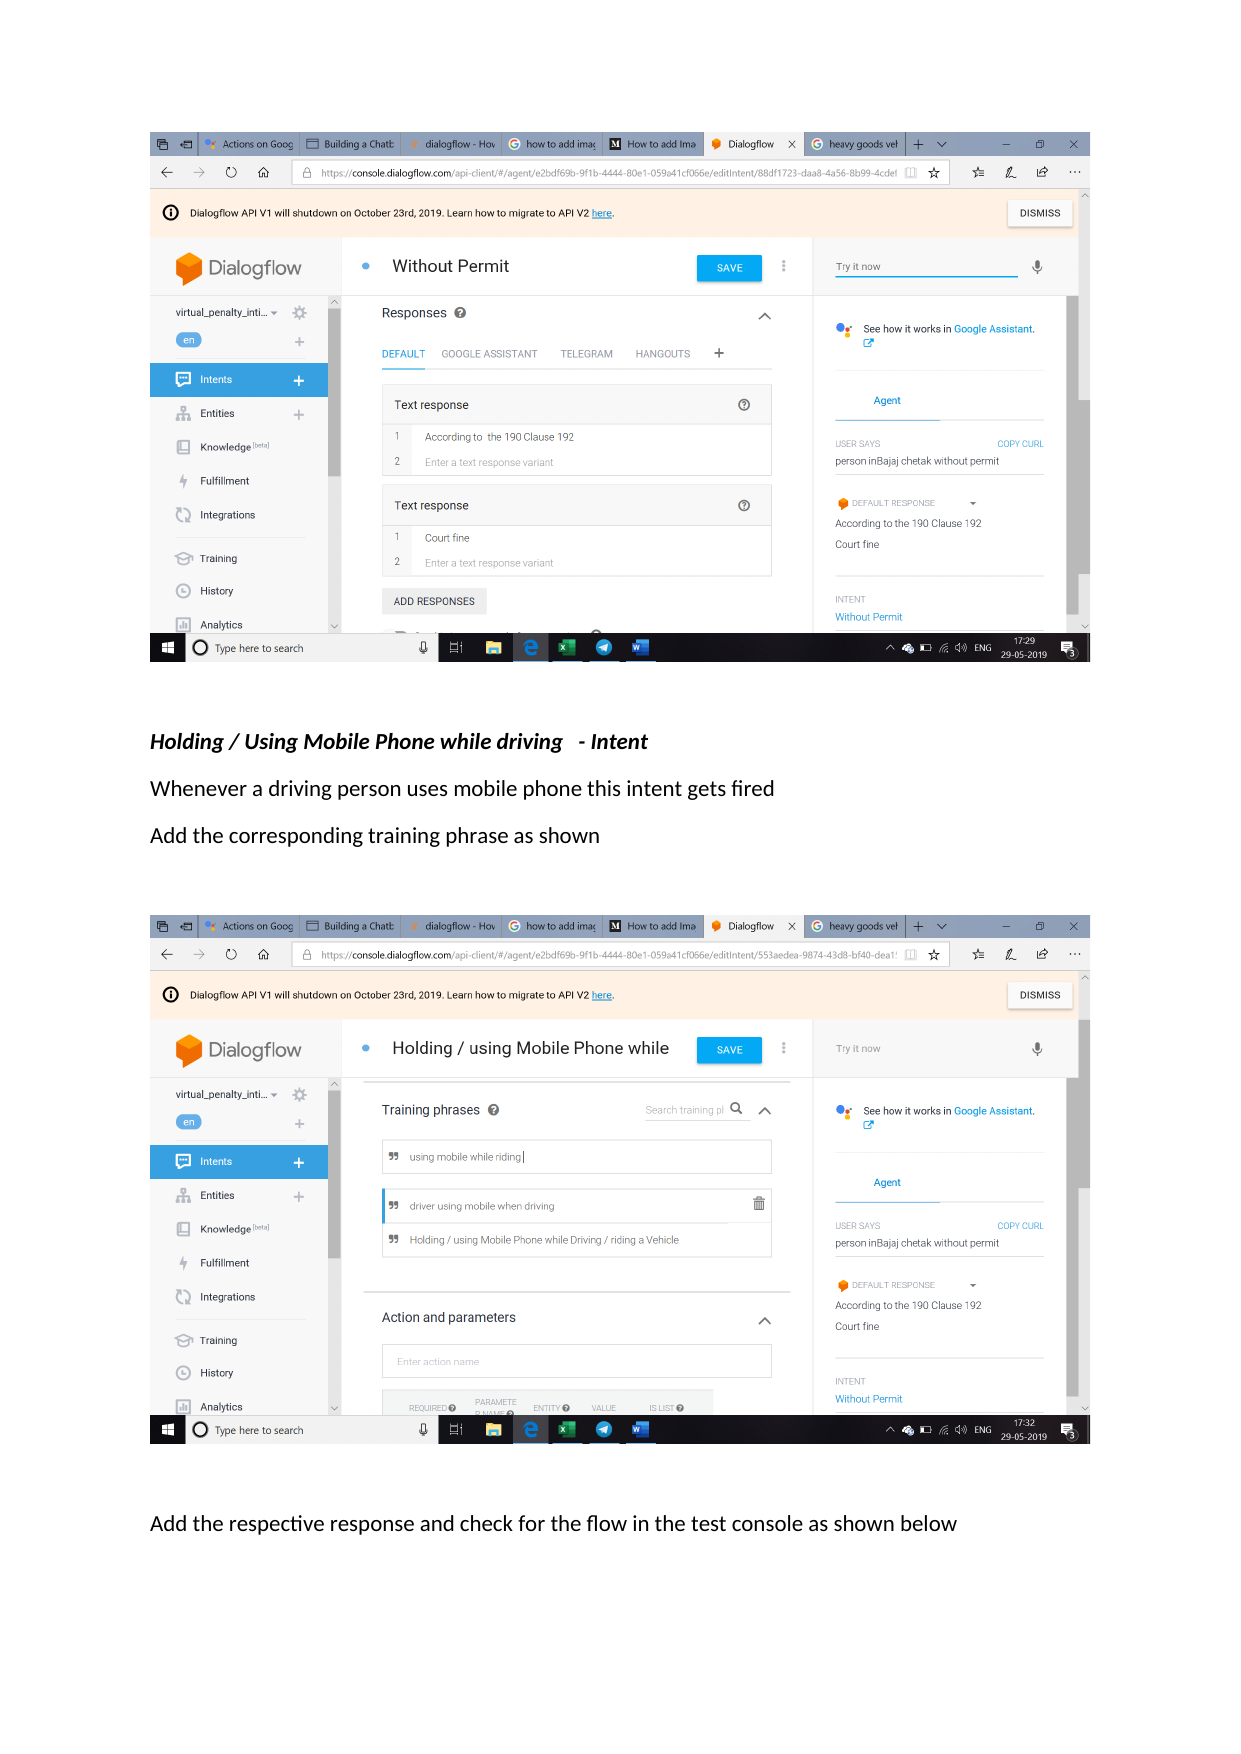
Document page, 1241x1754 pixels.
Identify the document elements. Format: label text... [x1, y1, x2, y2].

picture [150, 132, 1091, 662]
text Whenever a driving person uses mobile phone this intent gets fired [150, 774, 1090, 802]
text Add the corresponding training phrase as shown [150, 821, 1090, 849]
text Holding / Using Mobile Phone while driving - Intent [150, 727, 1090, 756]
picture [150, 915, 1091, 1444]
text Add the respective response and check for the flow in the test console as shown below [150, 1509, 1090, 1538]
